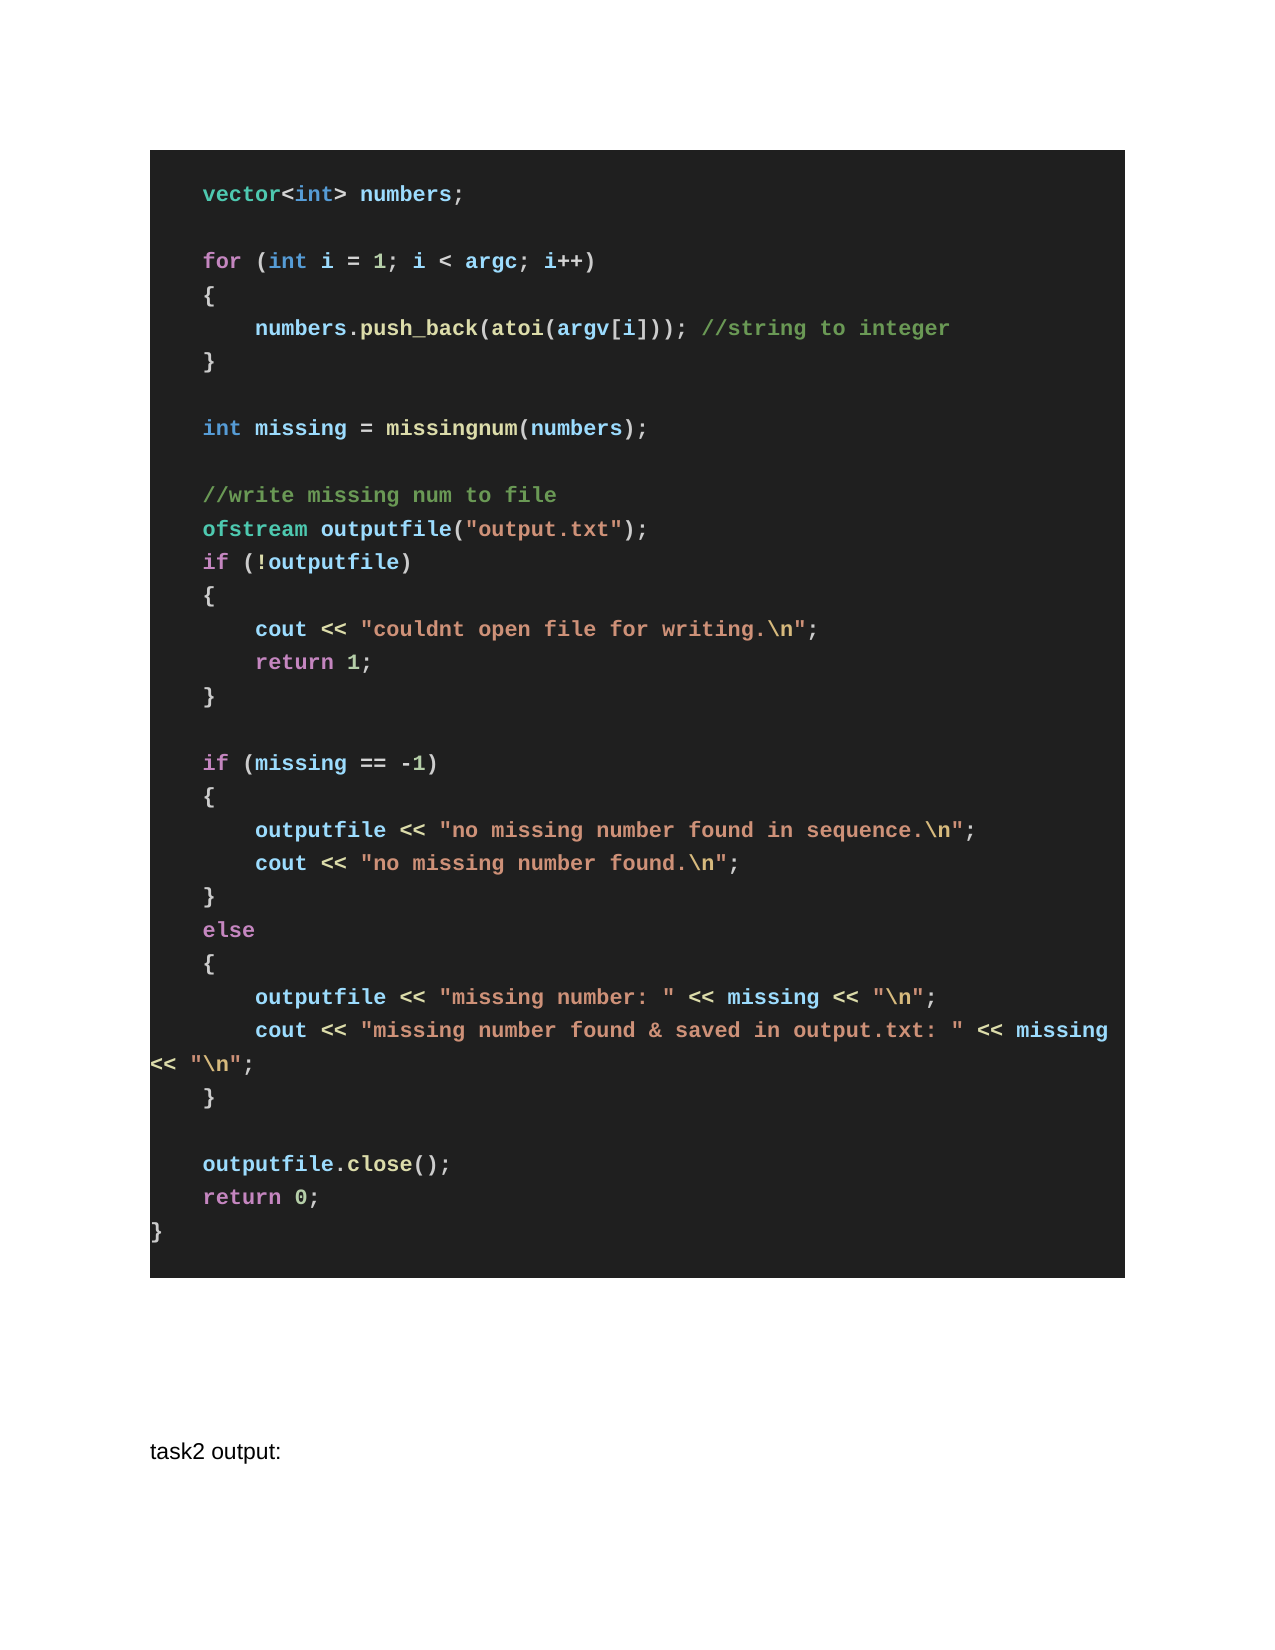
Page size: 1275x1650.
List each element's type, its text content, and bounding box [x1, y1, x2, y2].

text outputfile.close(); [150, 1153, 1125, 1178]
text //write missing num to file [150, 484, 1125, 509]
text task2 output: [150, 1438, 1125, 1464]
text for (int i = 1; i < argc; i++) [150, 250, 1125, 275]
text vector<int> numbers; [150, 183, 1125, 208]
text cout << "missing number found & saved in output.txt: " << missing << "\n"; [150, 1019, 1125, 1078]
text } [150, 886, 1125, 910]
text if (!outputfile) [150, 551, 1125, 576]
text cout << "no missing number found.\n"; [150, 852, 1125, 877]
text } [150, 1086, 1125, 1111]
text return 1; [150, 652, 1125, 676]
text return 0; [150, 1187, 1125, 1211]
text } [150, 351, 1125, 375]
text { [150, 284, 1125, 308]
text cout << "couldnt open file for writing.\n"; [150, 618, 1125, 643]
text outputfile << "missing number: " << missing << "\n"; [150, 986, 1125, 1011]
text if (missing == -1) [150, 752, 1125, 777]
text outputfile << "no missing number found in sequence.\n"; [150, 819, 1125, 843]
text } [150, 1220, 1125, 1245]
text { [150, 585, 1125, 609]
text { [150, 785, 1125, 810]
text else [150, 919, 1125, 944]
text int missing = missingnum(numbers); [150, 417, 1125, 442]
text } [150, 685, 1125, 710]
text { [150, 952, 1125, 977]
text ofstream outputfile("output.txt"); [150, 518, 1125, 543]
text numbers.push_back(atoi(argv[i])); //string to integer [150, 317, 1125, 342]
